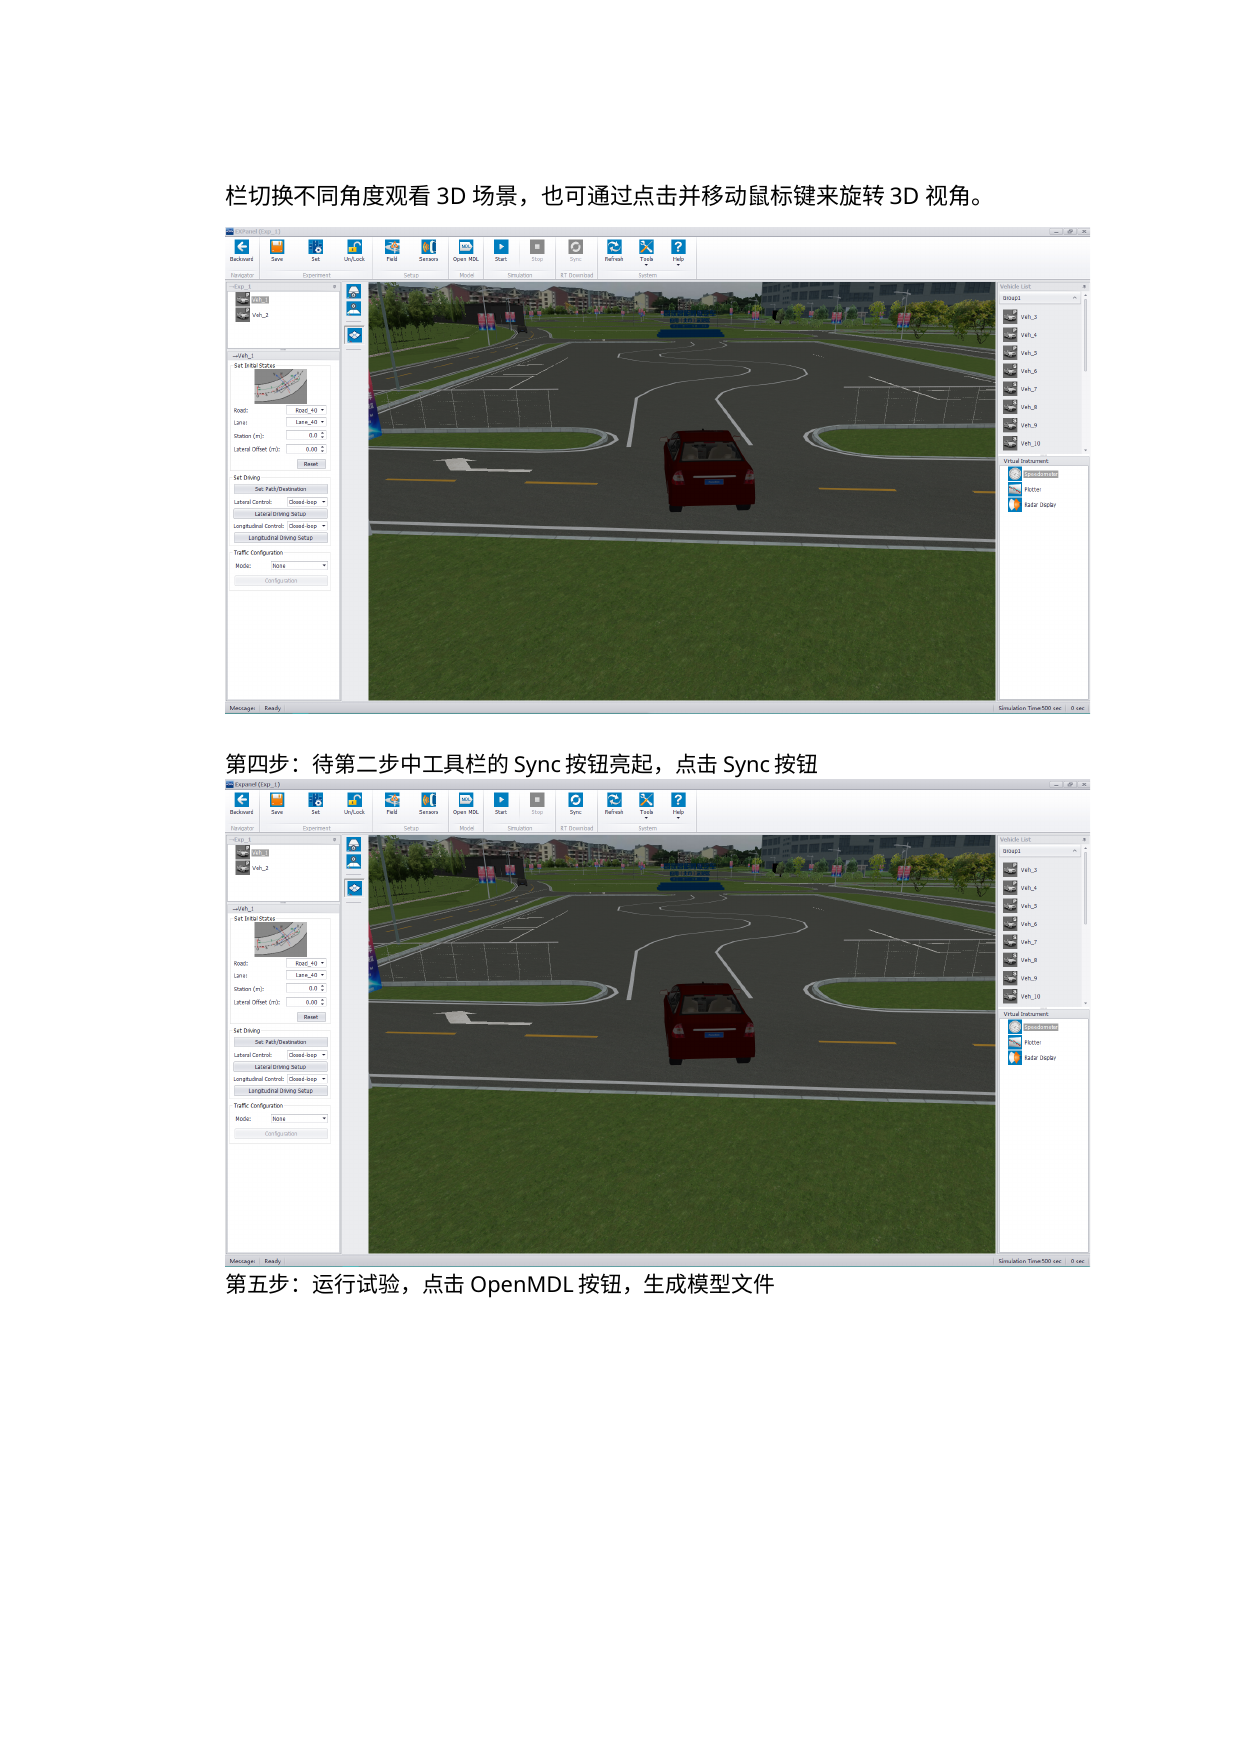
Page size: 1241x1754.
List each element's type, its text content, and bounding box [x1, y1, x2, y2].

picture [225, 779, 1091, 1267]
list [225, 162, 1053, 227]
list 第五步：运行试验，点击OpenMDL按钮，生成模型文件 [225, 1267, 1053, 1299]
picture [225, 227, 1091, 714]
list 第四步：待第二步中工具栏的Sync按钮亮起，点击Sync按钮 [225, 747, 1053, 779]
